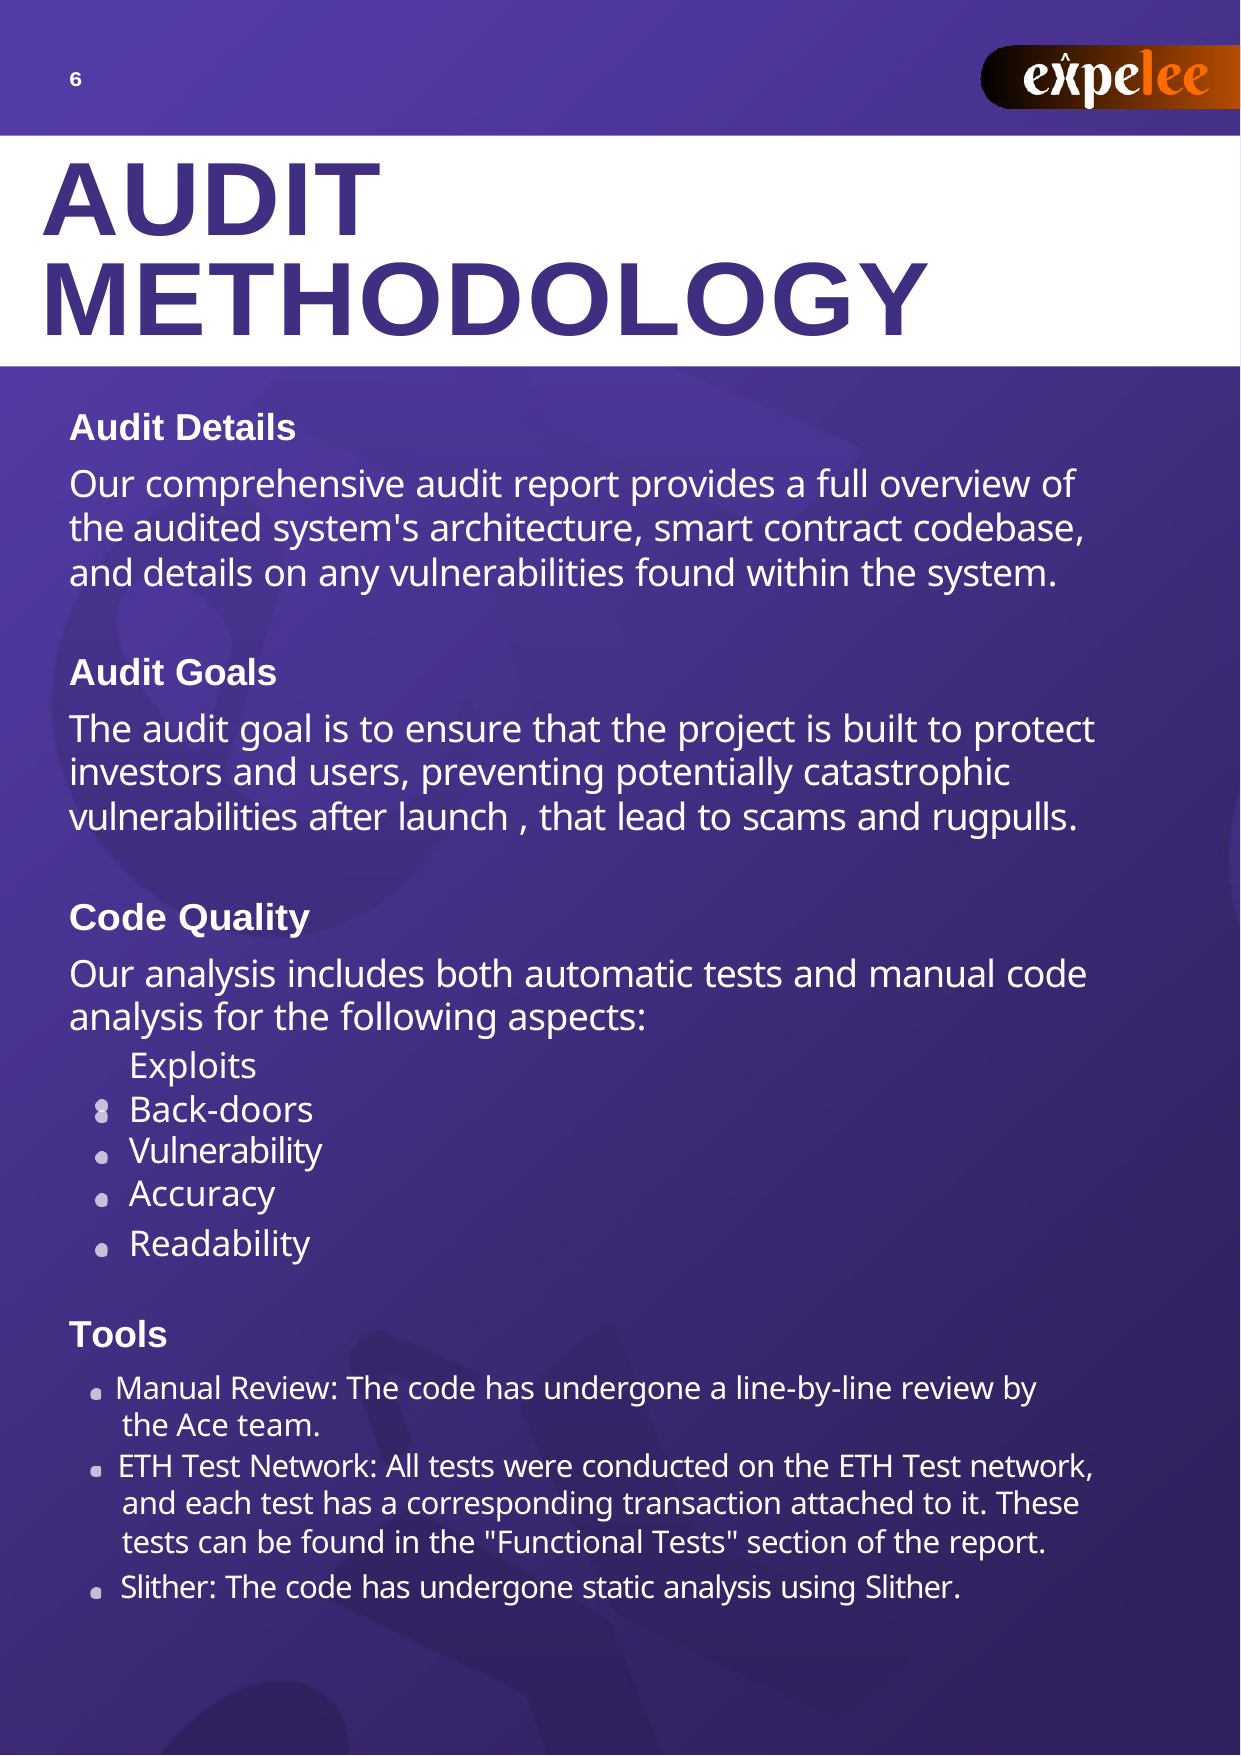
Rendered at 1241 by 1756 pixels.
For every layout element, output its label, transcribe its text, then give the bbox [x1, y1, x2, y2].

text Back-doors Vulnerability Accuracy [95, 1089, 331, 1216]
subtitle Code Quality [68, 895, 1240, 938]
subtitle Audit Details [68, 406, 1240, 449]
text 6 [68, 69, 1240, 92]
subtitle AUDIT METHODOLOGY [40, 154, 1240, 358]
picture [0, 0, 1241, 135]
text Our analysis includes both automatic tests and manual code analysis for the following aspects: [68, 951, 1141, 1041]
text Slither: The code has undergone static analysis using Slither. [90, 1562, 1240, 1608]
text Exploits [129, 1041, 1240, 1088]
picture [0, 367, 1241, 1755]
subtitle Tools [68, 1313, 1240, 1356]
text Manual Review: The code has undergone a line-by-line review by the Ace team. [90, 1368, 1065, 1446]
text ETH Test Network: All tests were conducted on the ETH Test network, and each test has a corresponding transaction attached to it. These tests can be found in the "Functional Tests" section of the report. [90, 1446, 1097, 1562]
text Readability [95, 1216, 1240, 1267]
text The audit goal is to ensure that the project is built to protect investors and users, preventing potentially catastrophic vulnerabilities after launch , that lead to scams and rugpulls. [68, 707, 1141, 842]
text Our comprehensive audit report provides a full overview of the audited system's architecture, smart contract codebase, and details on any vulnerabilities found within the system. [68, 462, 1141, 597]
subtitle Audit Goals [68, 650, 1240, 693]
